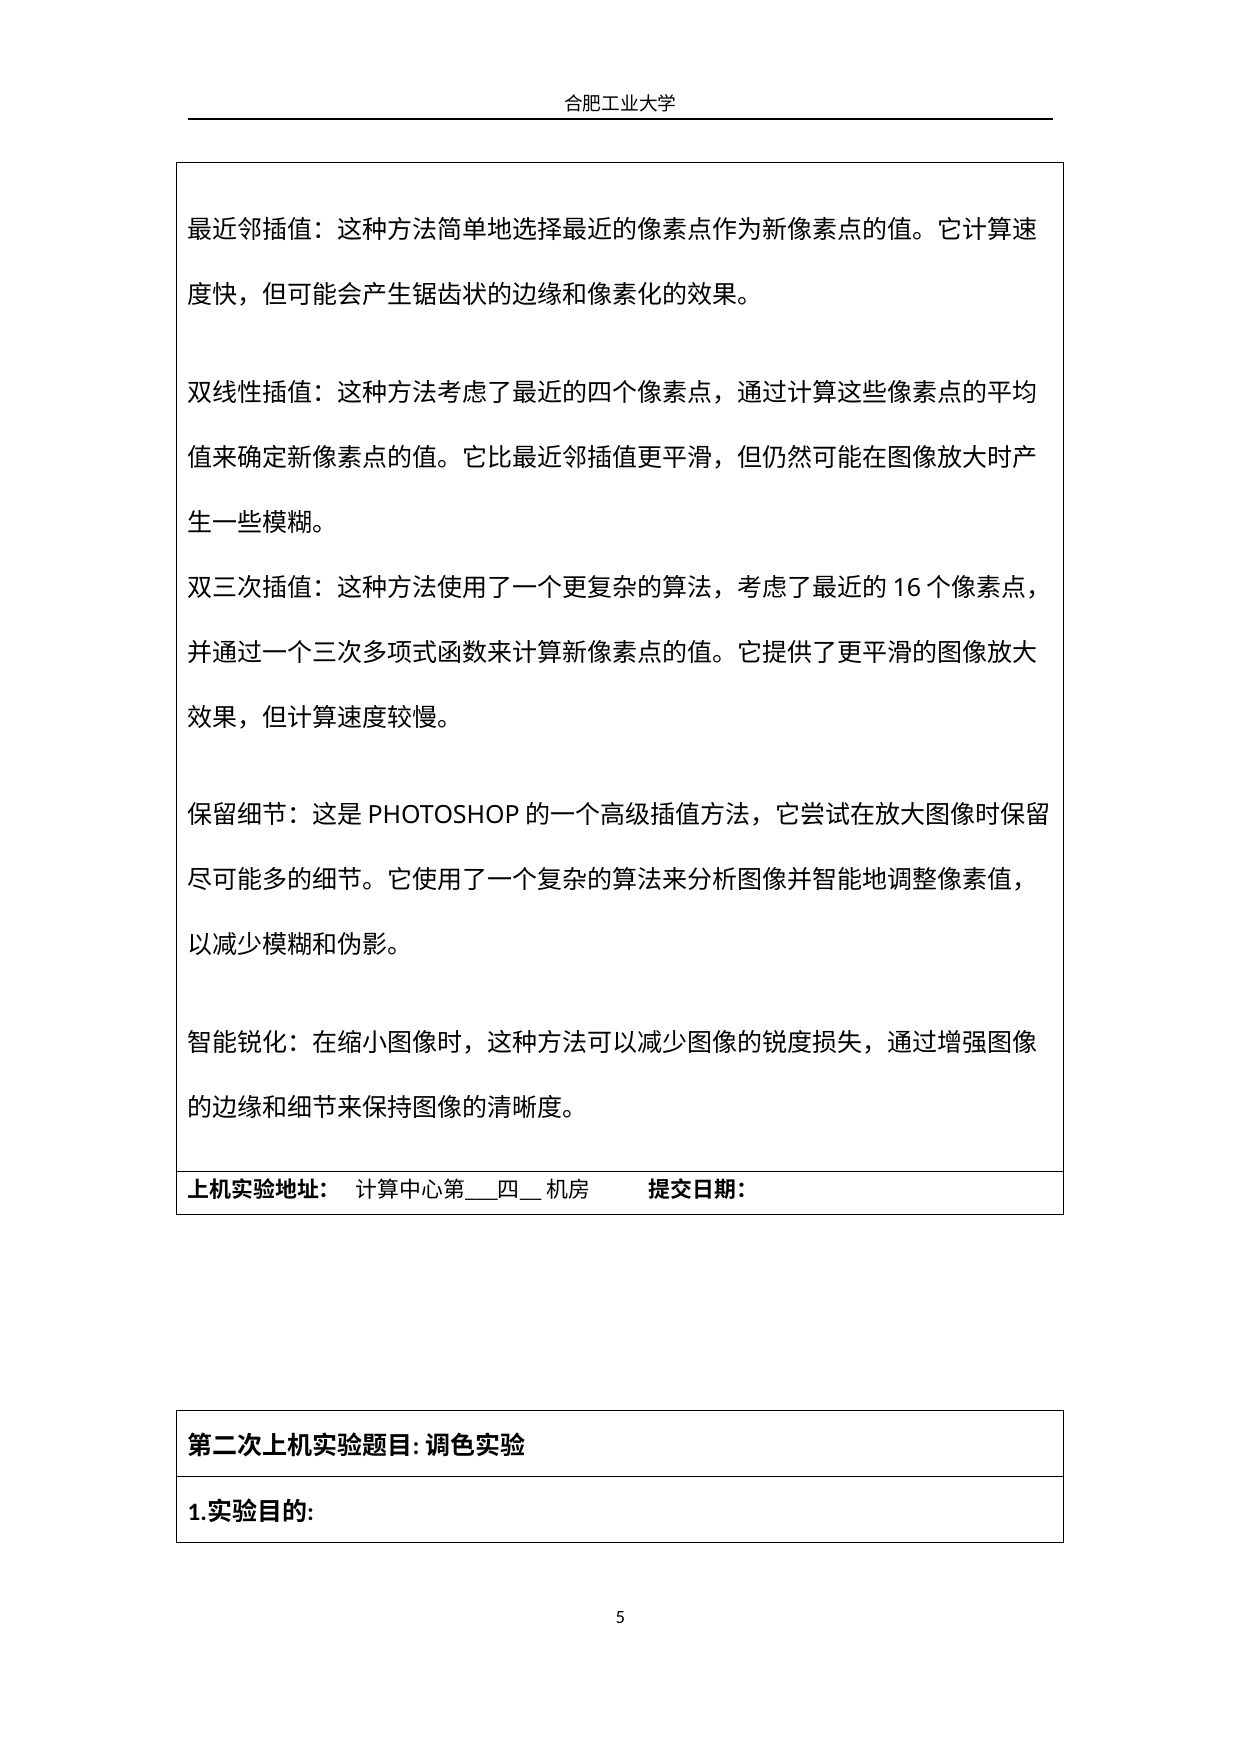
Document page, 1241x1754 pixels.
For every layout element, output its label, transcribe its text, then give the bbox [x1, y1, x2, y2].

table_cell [177, 163, 1063, 1171]
table_header 第二次上机实验题目: 调色实验 [177, 1411, 1063, 1476]
table_cell 上机实验地址： 计算中心第___四__ 机房 提交日期： [177, 1172, 1063, 1214]
table_cell 1.实验目的: [177, 1477, 1063, 1542]
